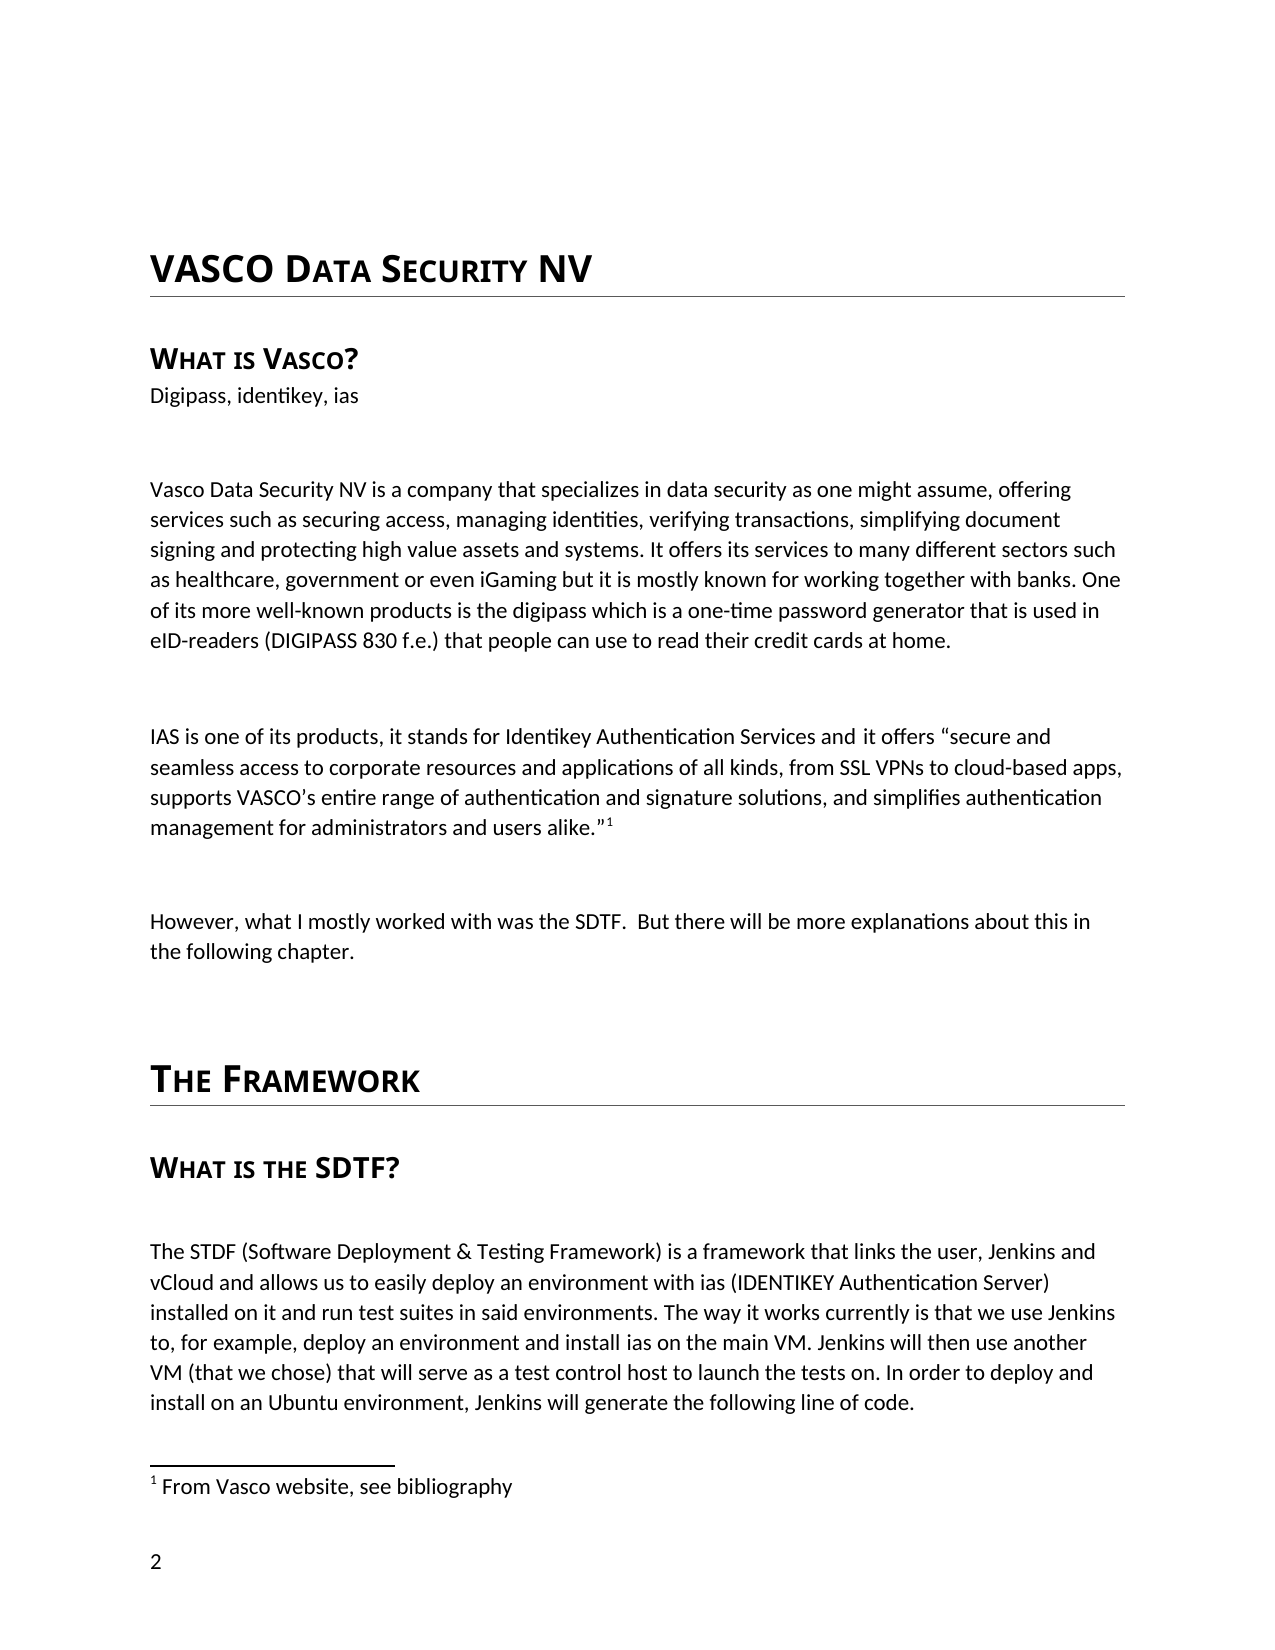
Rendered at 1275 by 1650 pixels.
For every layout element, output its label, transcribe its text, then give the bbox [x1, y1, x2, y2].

text However, what I mostly worked with was the SDTF. But there will be more explanations about this in the following chapter. [150, 907, 1125, 966]
subtitle VASCO Data Security NV [150, 243, 1125, 296]
text IAS is one of its products, it stands for Identikey Authentication Services and it offers “secure and seamless access to corporate resources and applications of all kinds, from SSL VPNs to cloud-based apps, supports VASCO’s entire range of authentication and signature solutions, and simplifies authentication management for administrators and users alike.” [150, 720, 1125, 842]
subtitle What is Vasco? [150, 338, 1125, 378]
text The STDF (Software Deployment & Testing Framework) is a framework that links the user, Jenkins and vCloud and allows us to easily deploy an environment with ias (IDENTIKEY Authentication Server) installed on it and run test suites in said environments. The way it works currently is that we use Jenkins to, for example, deploy an environment and install ias on the main VM. Jenkins will then use another VM (that we chose) that will serve as a test control host to launch the tests on. In order to deploy and install on an Ubuntu environment, Jenkins will generate the following line of code. [150, 1237, 1125, 1417]
text Digipass, identikey, ias [150, 381, 1125, 409]
text Vasco Data Security NV is a company that specializes in data security as one might assume, offering services such as securing access, managing identities, verifying transactions, simplifying document signing and protecting high value assets and systems. It offers its services to many different sectors such as healthcare, government or even iGaming but it is mostly known for working together with banks. One of its more well-known products is the digipass which is a one-time password generator that is used in eID-readers (DIGIPASS 830 f.e.) that people can use to read their credit cards at home. [150, 475, 1125, 654]
subtitle The Framework [150, 1052, 1125, 1105]
subtitle What is the SDTF? [150, 1148, 1125, 1187]
